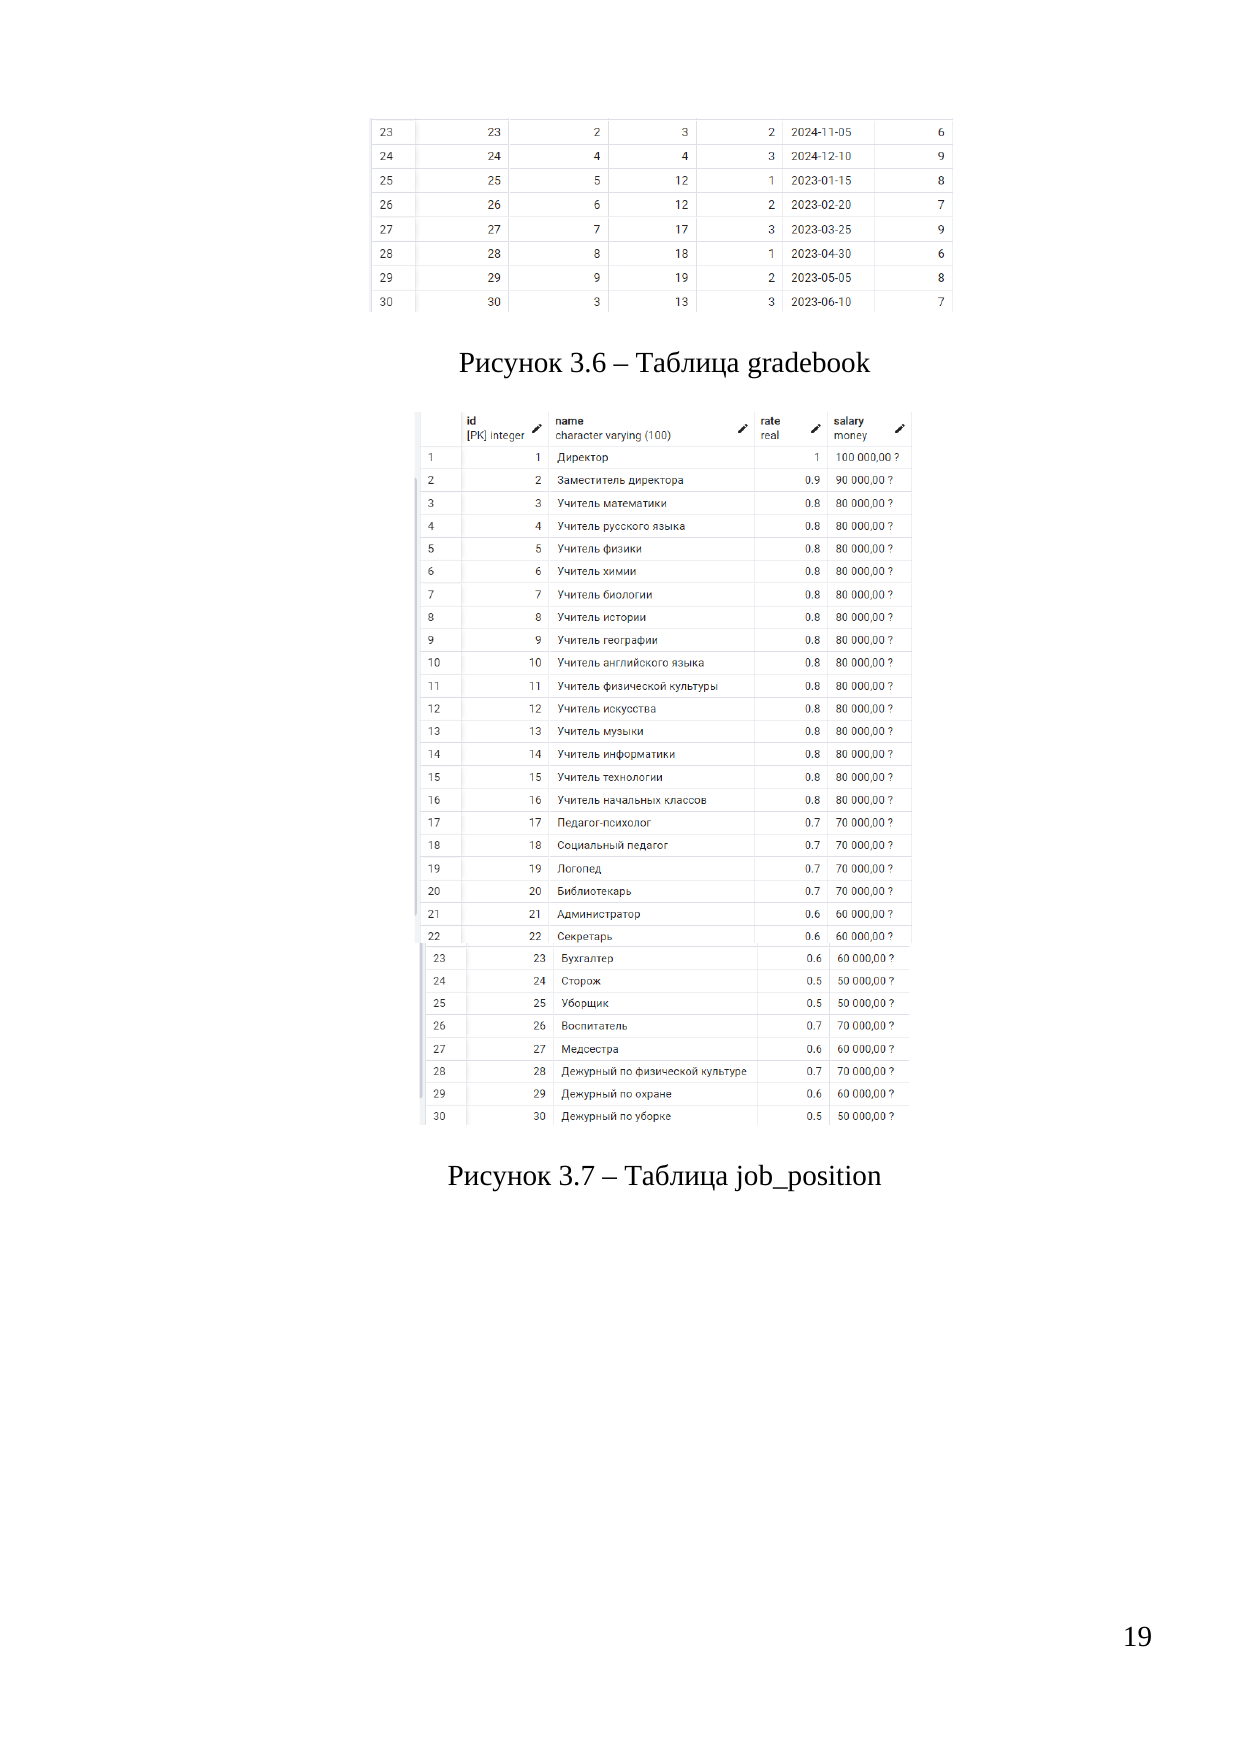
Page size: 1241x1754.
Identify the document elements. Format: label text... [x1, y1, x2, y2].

text Рисунок 3.7 – Таблица job_position [177, 1158, 1152, 1192]
picture [414, 412, 915, 1125]
picture [369, 118, 960, 312]
text Рисунок 3.6 – Таблица gradebook [177, 345, 1152, 379]
